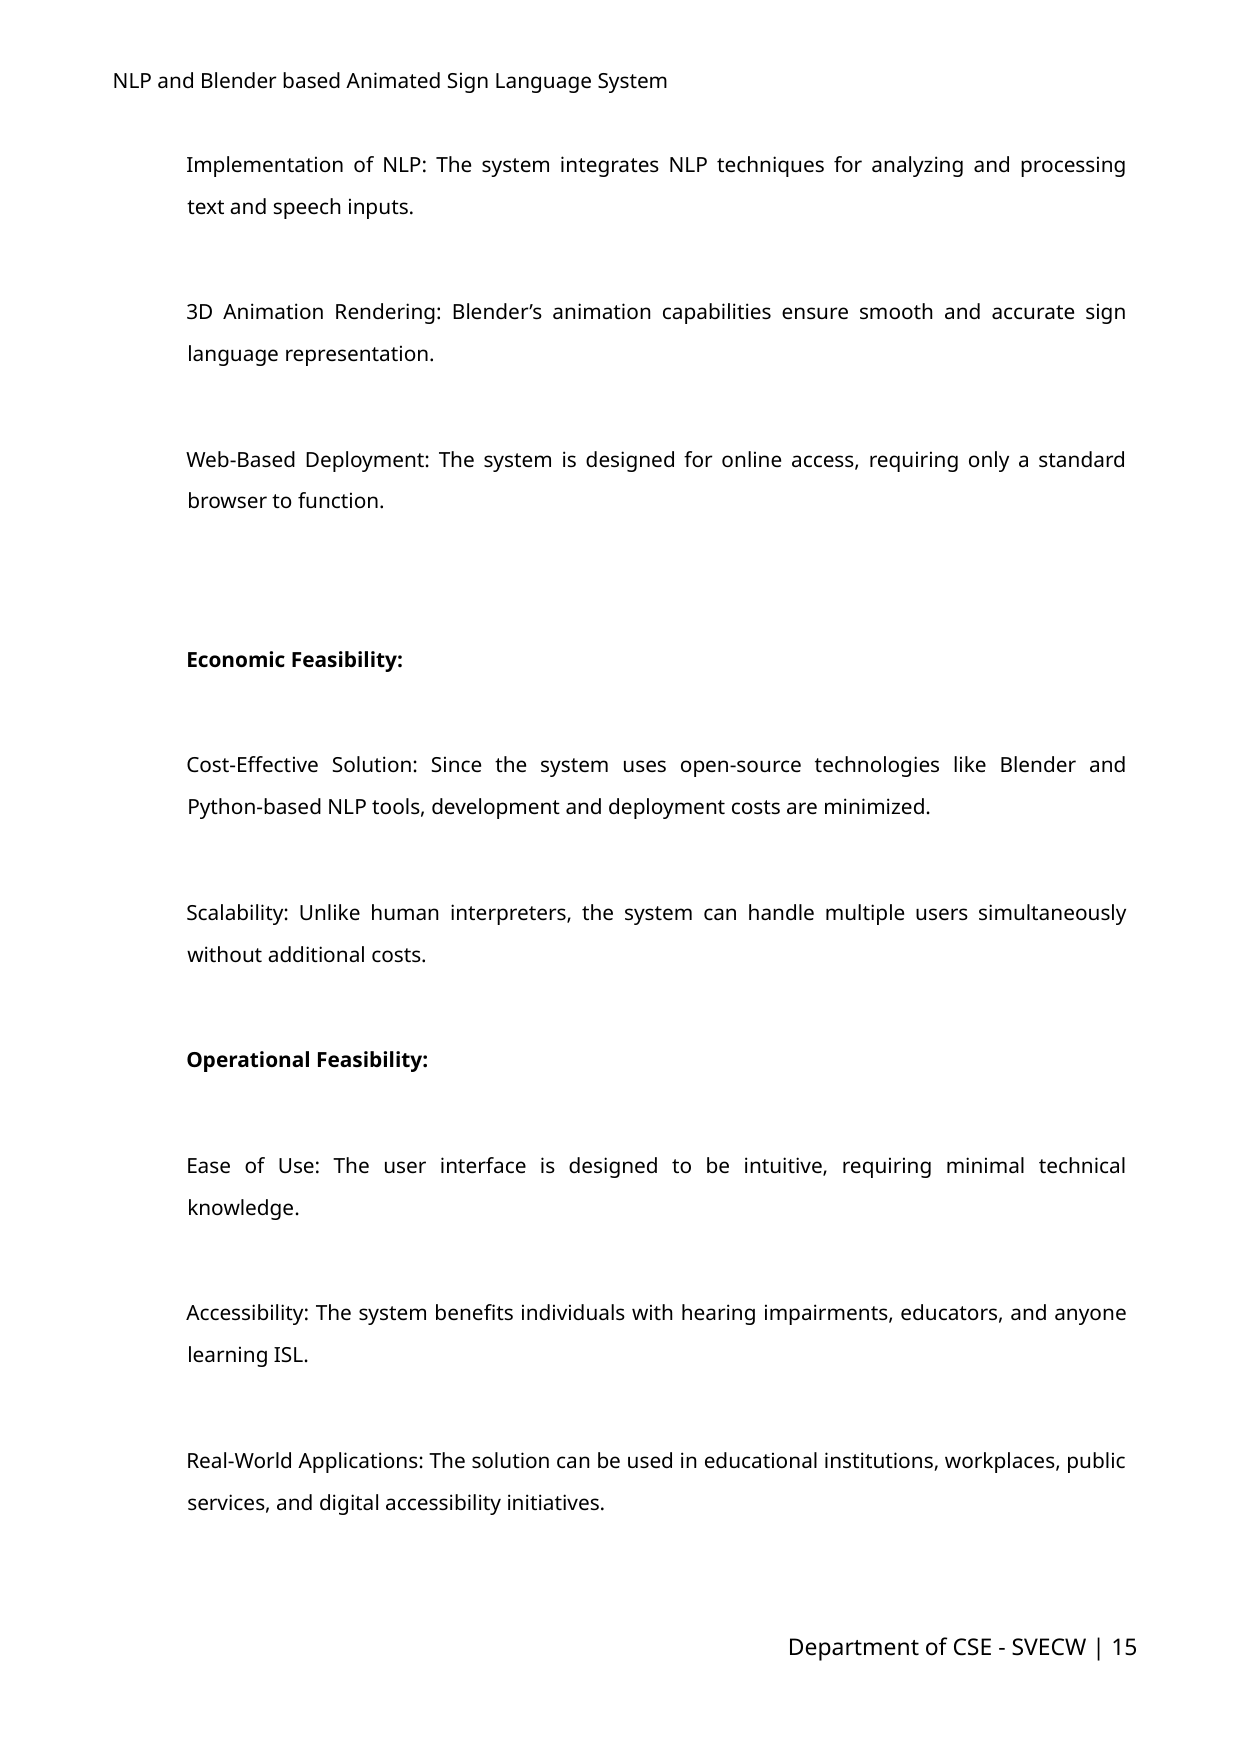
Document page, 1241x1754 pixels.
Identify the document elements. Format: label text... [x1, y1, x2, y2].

text Implementation of NLP: The system integrates NLP techniques for analyzing and processing text and speech inputs. [186, 150, 1127, 220]
text 3D Animation Rendering: Blender’s animation capabilities ensure smooth and accurate sign language representation. [186, 297, 1127, 368]
text Accessibility: The system benefits individuals with hearing impairments, educators, and anyone learning ISL. [186, 1298, 1127, 1369]
text Web-Based Deployment: The system is designed for online access, requiring only a standard browser to function. [186, 445, 1127, 515]
text Economic Feasibility: [186, 645, 1127, 673]
text Ease of Use: The user interface is designed to be intuitive, requiring minimal technical knowledge. [186, 1151, 1127, 1221]
text Scalability: Unlike human interpreters, the system can handle multiple users simultaneously without additional costs. [186, 898, 1127, 968]
text Cost-Effective Solution: Since the system uses open-source technologies like Blender and Python-based NLP tools, development and deployment costs are minimized. [186, 751, 1127, 821]
text Operational Feasibility: [186, 1045, 1127, 1074]
text Real-World Applications: The solution can be used in educational institutions, workplaces, public services, and digital accessibility initiatives. [186, 1446, 1127, 1516]
